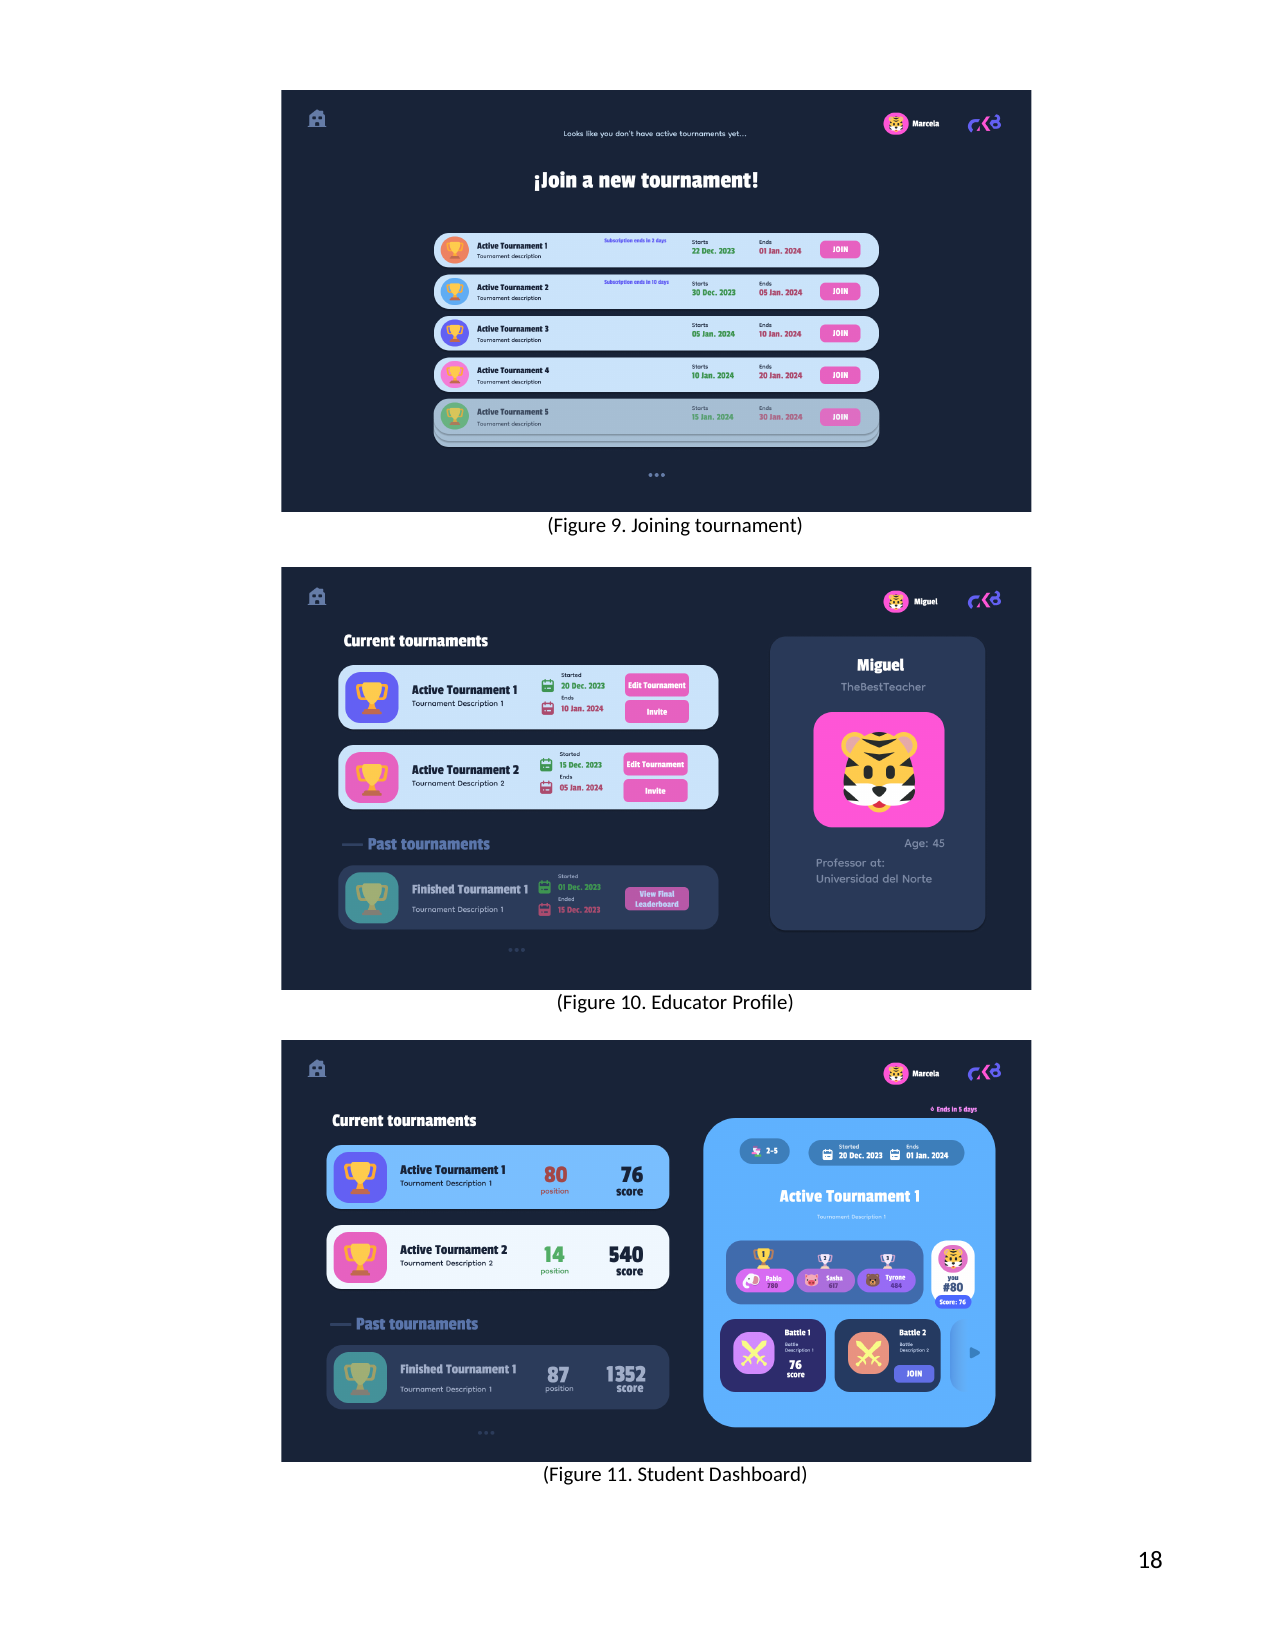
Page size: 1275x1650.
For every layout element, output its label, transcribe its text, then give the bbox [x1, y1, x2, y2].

text (Figure 10. Educator Profile) [187, 989, 1162, 1014]
text (Figure 11. Student Dashboard) [187, 1461, 1162, 1487]
picture [281, 90, 1032, 512]
picture [281, 1040, 1032, 1462]
text (Figure 9. Joining tournament) [187, 512, 1162, 537]
picture [281, 567, 1032, 990]
